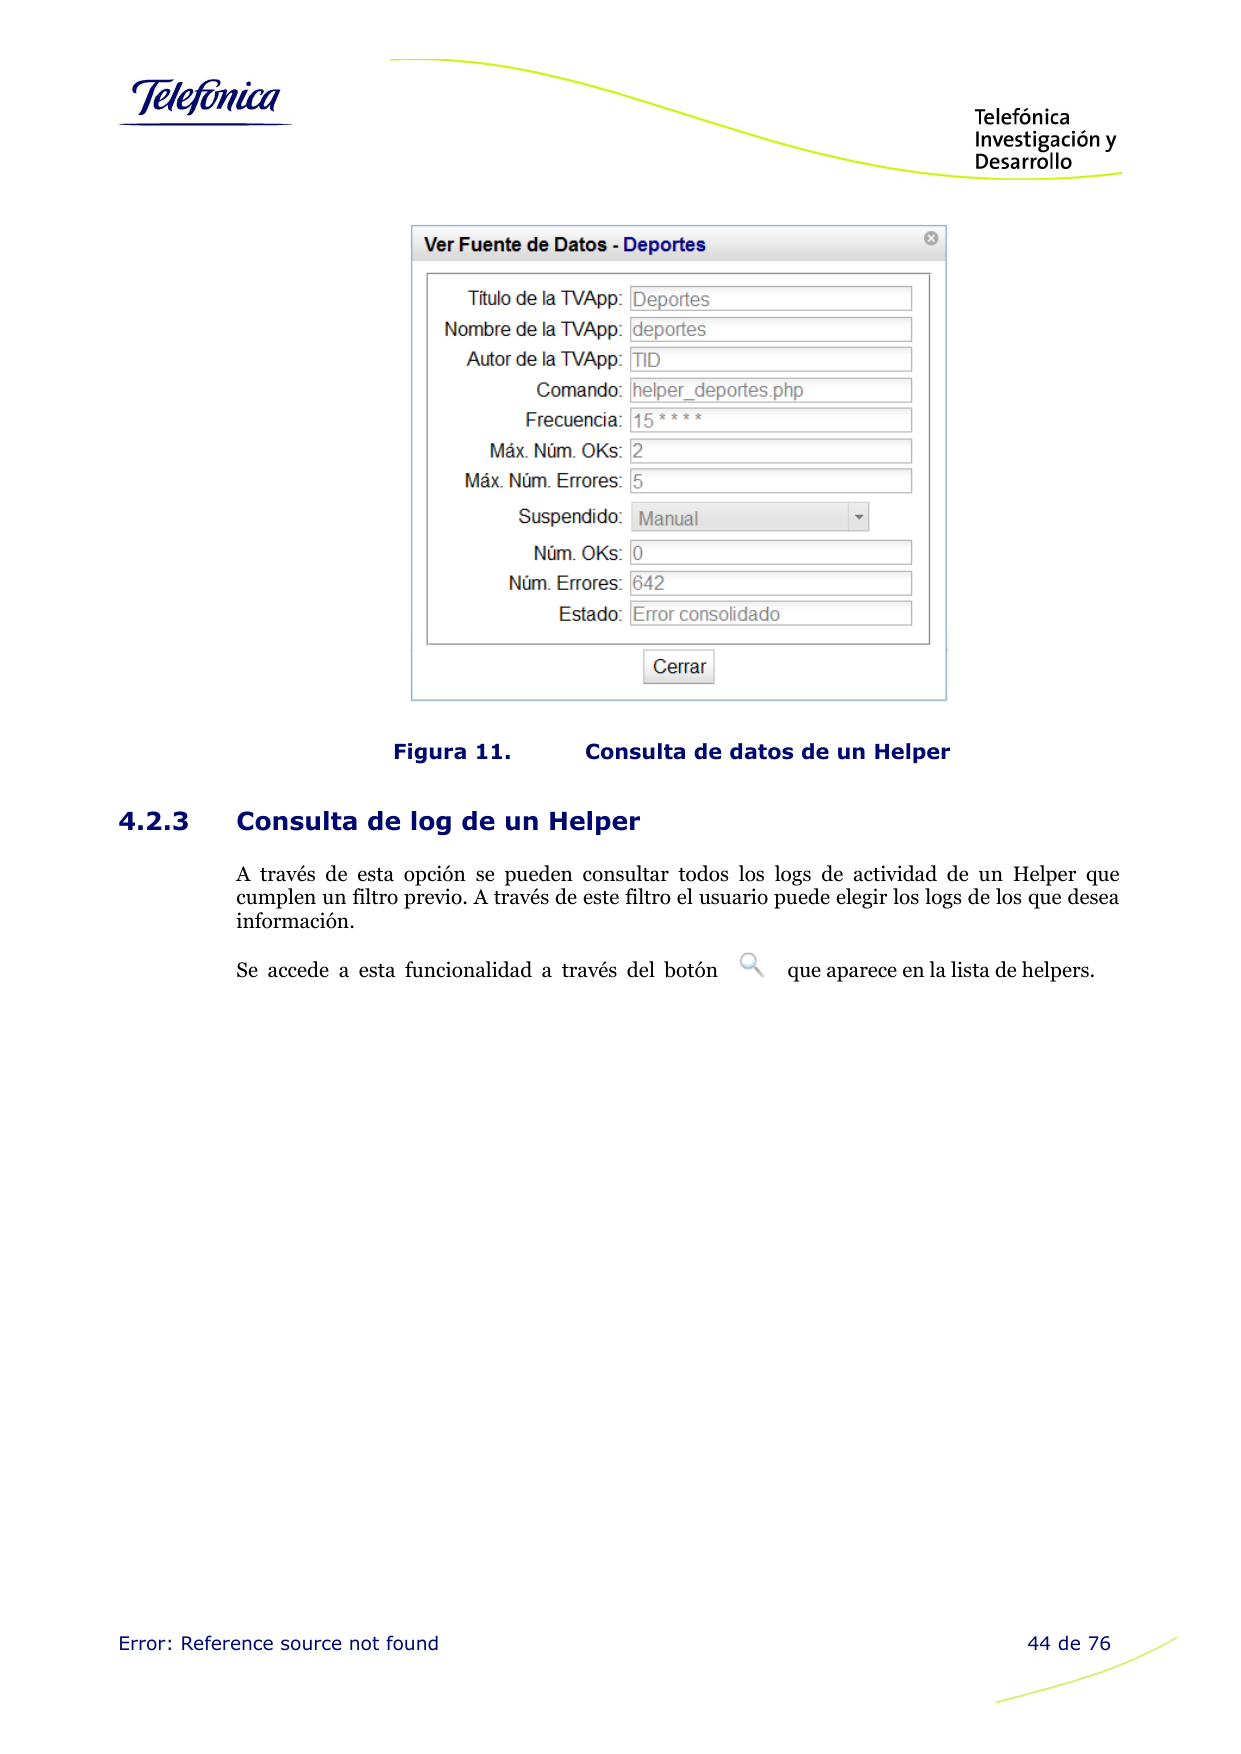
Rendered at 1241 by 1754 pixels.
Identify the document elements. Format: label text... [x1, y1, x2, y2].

picture [118, 59, 1123, 180]
picture [737, 952, 769, 979]
text Se accede a esta funcionalidad a través del botón que aparece en la lista de helpers. [236, 958, 1122, 982]
text Consulta de log de un Helper [118, 806, 1122, 837]
picture [995, 1592, 1177, 1720]
text A través de esta opción se pueden consultar todos los logs de actividad de un Helper que cumplen un filtro previo. A través de este filtro el usuario puede elegir los logs de los que desea información. [236, 862, 1122, 933]
picture [410, 224, 948, 702]
text Consulta de datos de un Helper [281, 739, 1122, 764]
